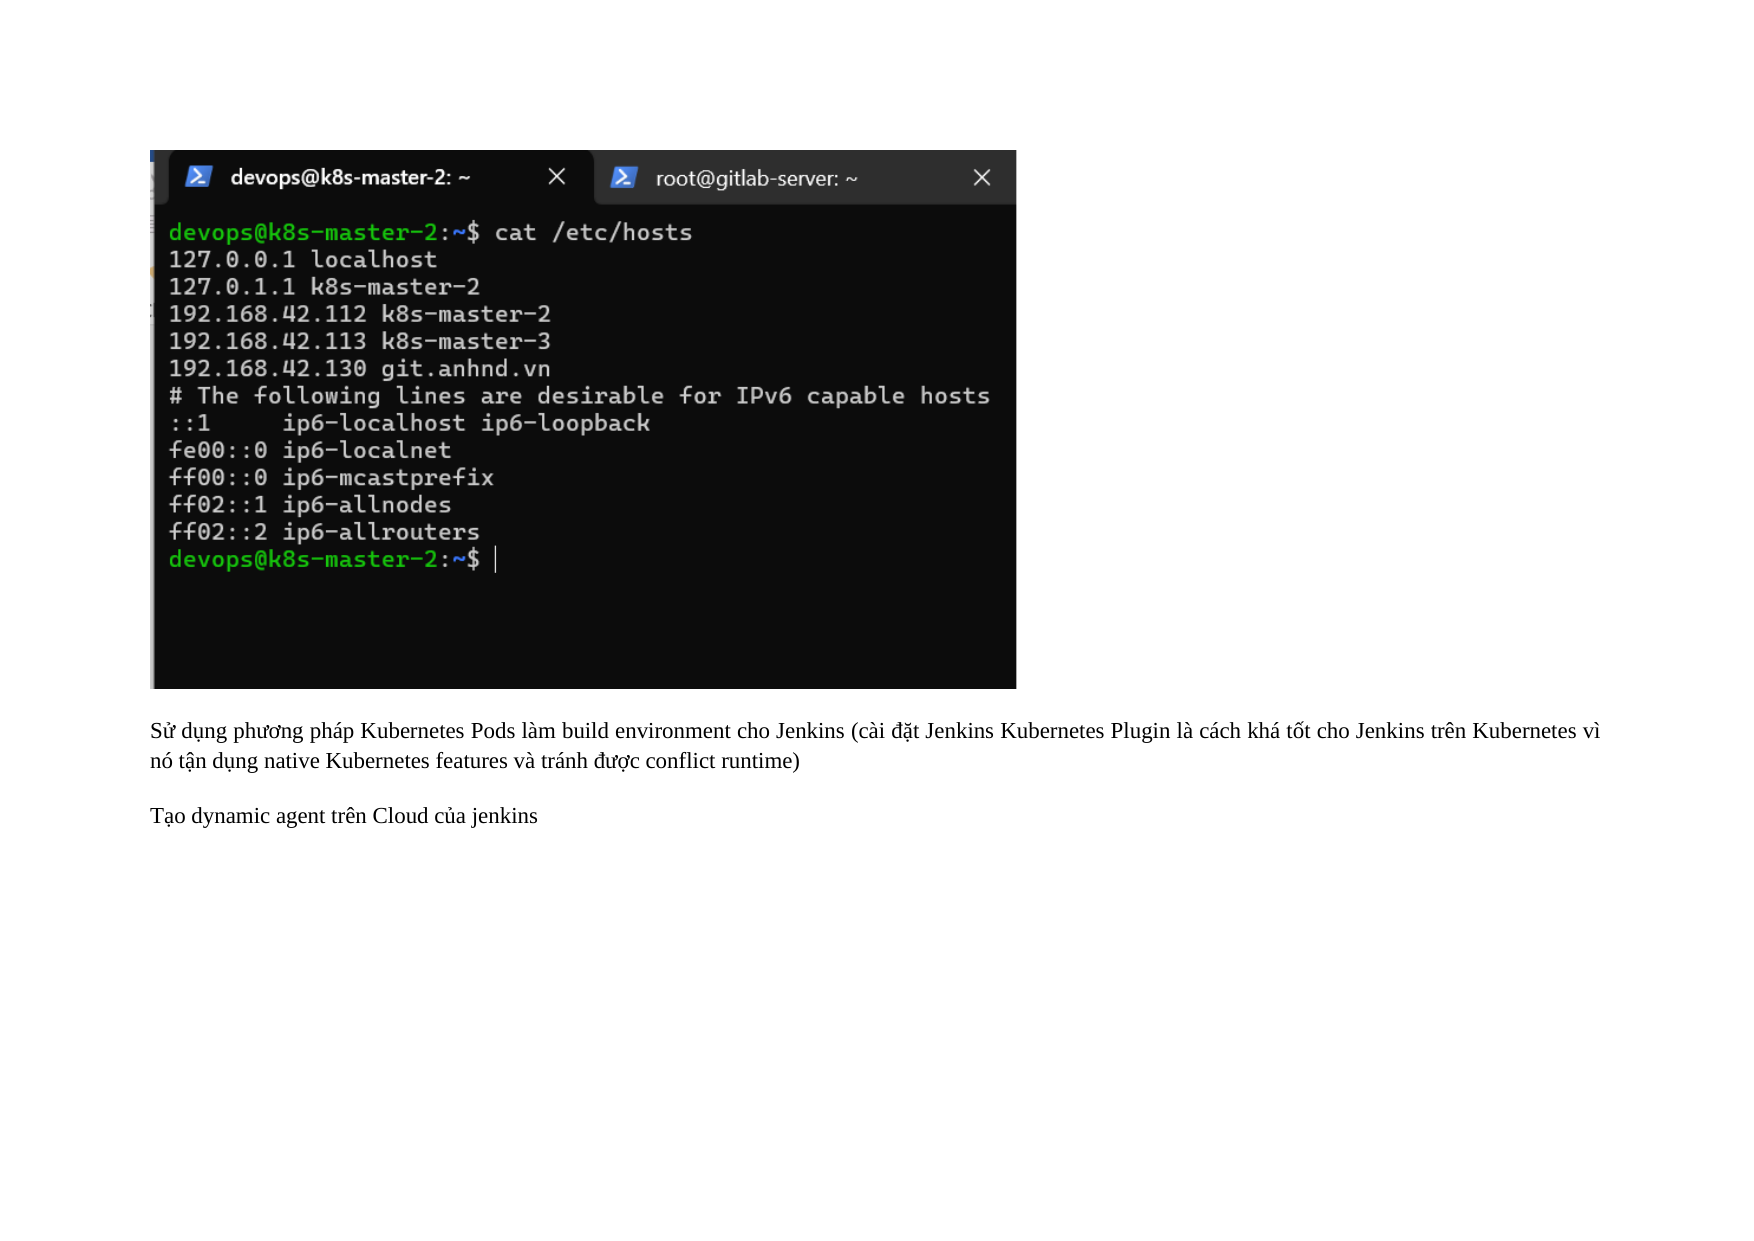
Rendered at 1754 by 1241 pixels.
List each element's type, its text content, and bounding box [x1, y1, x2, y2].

text Sử dụng phương pháp Kubernetes Pods làm build environment cho Jenkins (cài đặt Jenkins Kubernetes Plugin là cách khá tốt cho Jenkins trên Kubernetes vì nó tận dụng native Kubernetes features và tránh được conflict runtime) [150, 717, 1604, 774]
text Tạo dynamic agent trên Cloud của jenkins [150, 803, 1604, 829]
picture [150, 150, 1017, 689]
